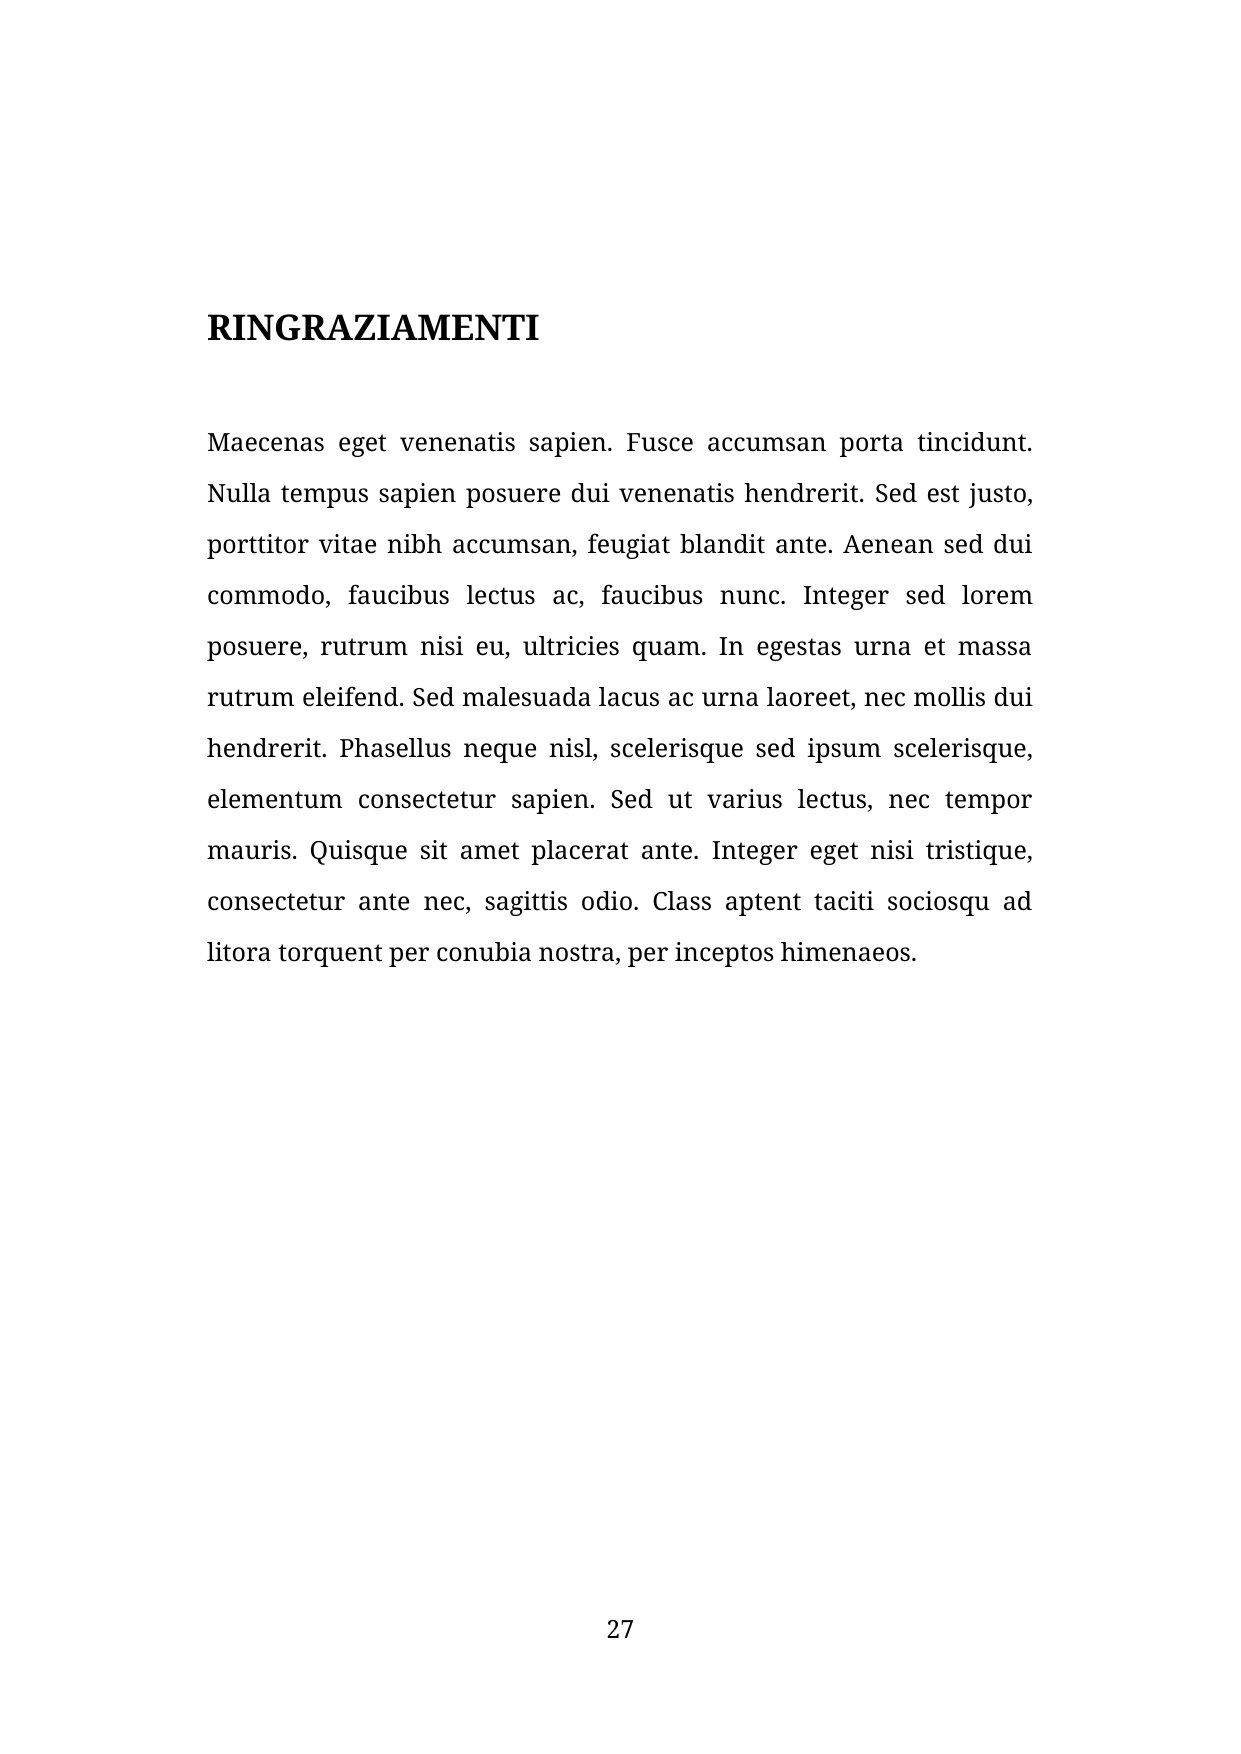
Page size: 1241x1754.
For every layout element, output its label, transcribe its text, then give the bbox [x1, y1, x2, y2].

text RINGRAZIAMENTI [207, 302, 1033, 350]
text Maecenas eget venenatis sapien. Fusce accumsan porta tincidunt. Nulla tempus sapien posuere dui venenatis hendrerit. Sed est justo, porttitor vitae nibh accumsan, feugiat blandit ante. Aenean sed dui commodo, faucibus lectus ac, faucibus nunc. Integer sed lorem posuere, rutrum nisi eu, ultricies quam. In egestas urna et massa rutrum eleifend. Sed malesuada lacus ac urna laoreet, nec mollis dui hendrerit. Phasellus neque nisl, scelerisque sed ipsum scelerisque, elementum consectetur sapien. Sed ut varius lectus, nec tempor mauris. Quisque sit amet placerat ante. Integer eget nisi tristique, consectetur ante nec, sagittis odio. Class aptent taciti sociosqu ad litora torquent per conubia nostra, per inceptos himenaeos. [207, 424, 1033, 969]
